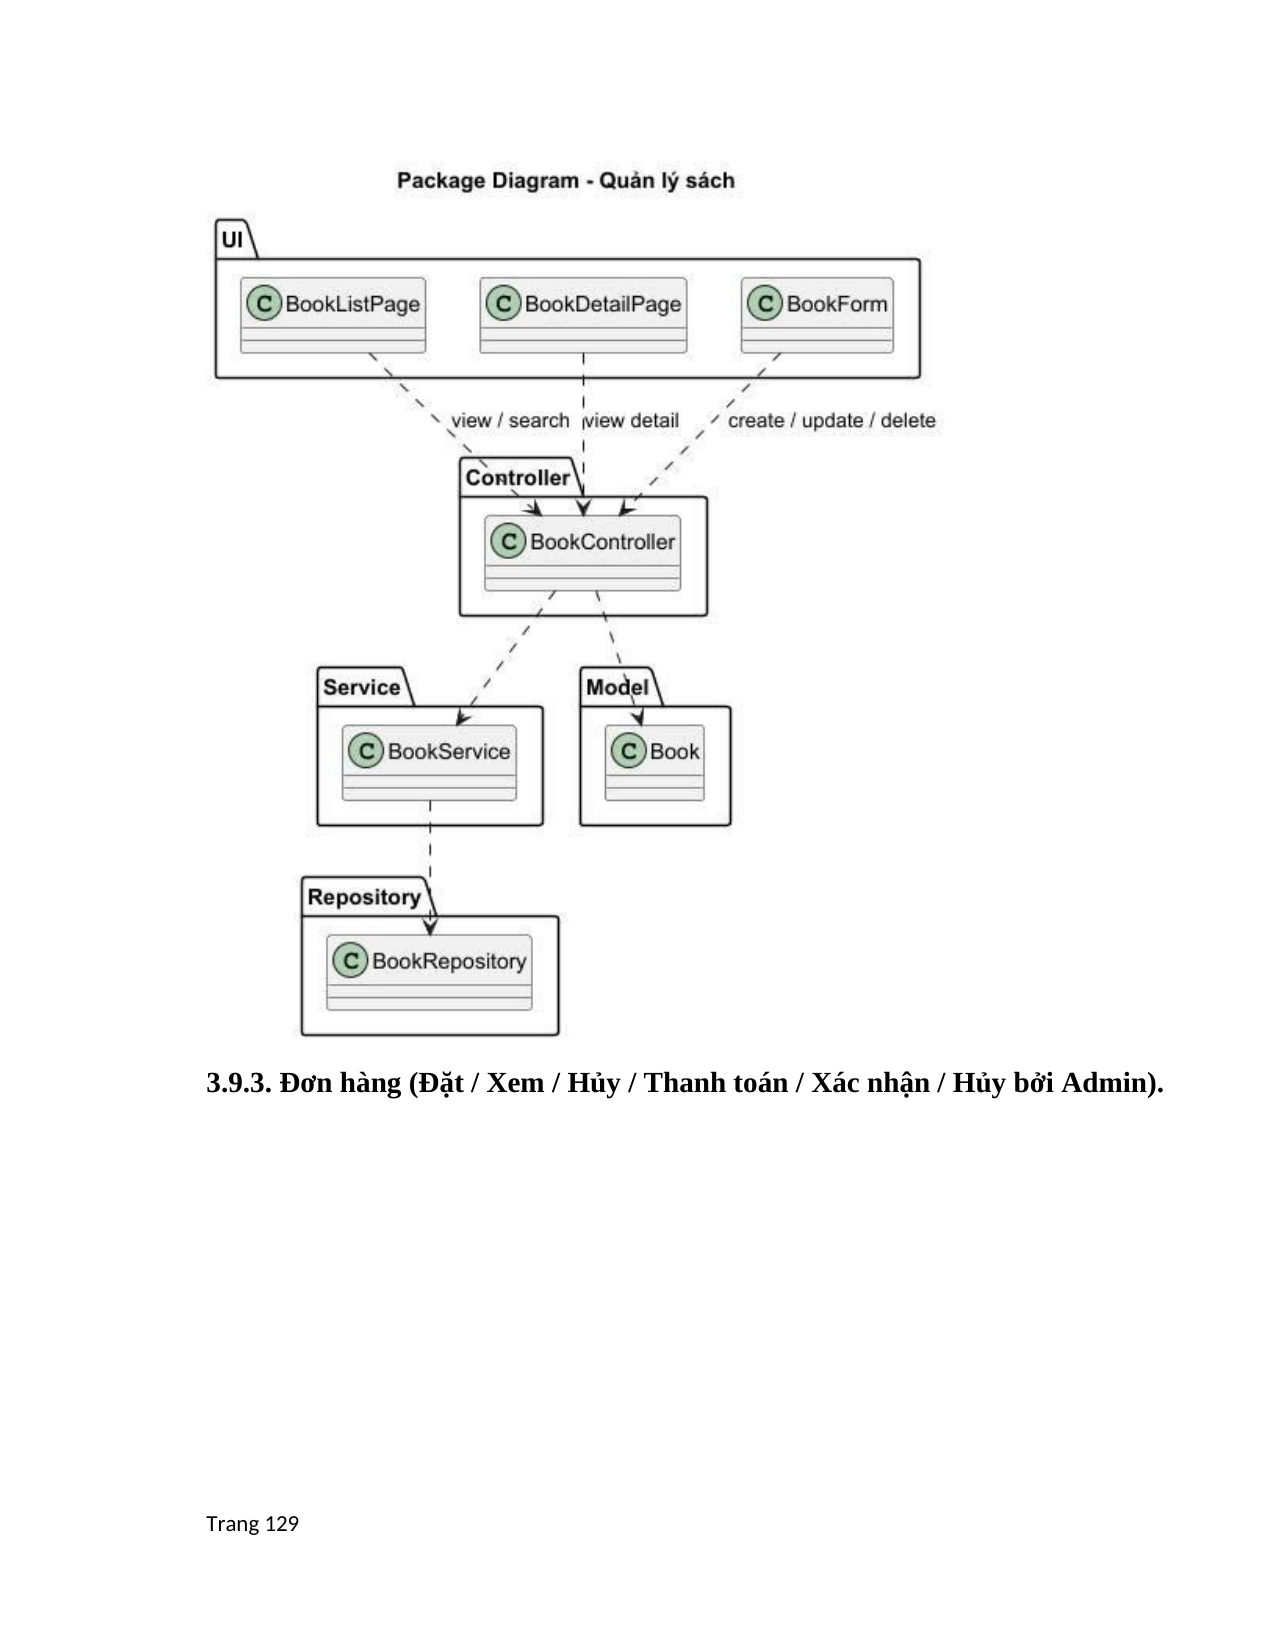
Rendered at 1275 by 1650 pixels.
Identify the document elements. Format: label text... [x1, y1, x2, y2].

picture [206, 150, 946, 1044]
text 3.9.3. Đơn hàng (Đặt / Xem / Hủy / Thanh toán / Xác nhận / Hủy bởi Admin). [206, 1065, 1187, 1099]
